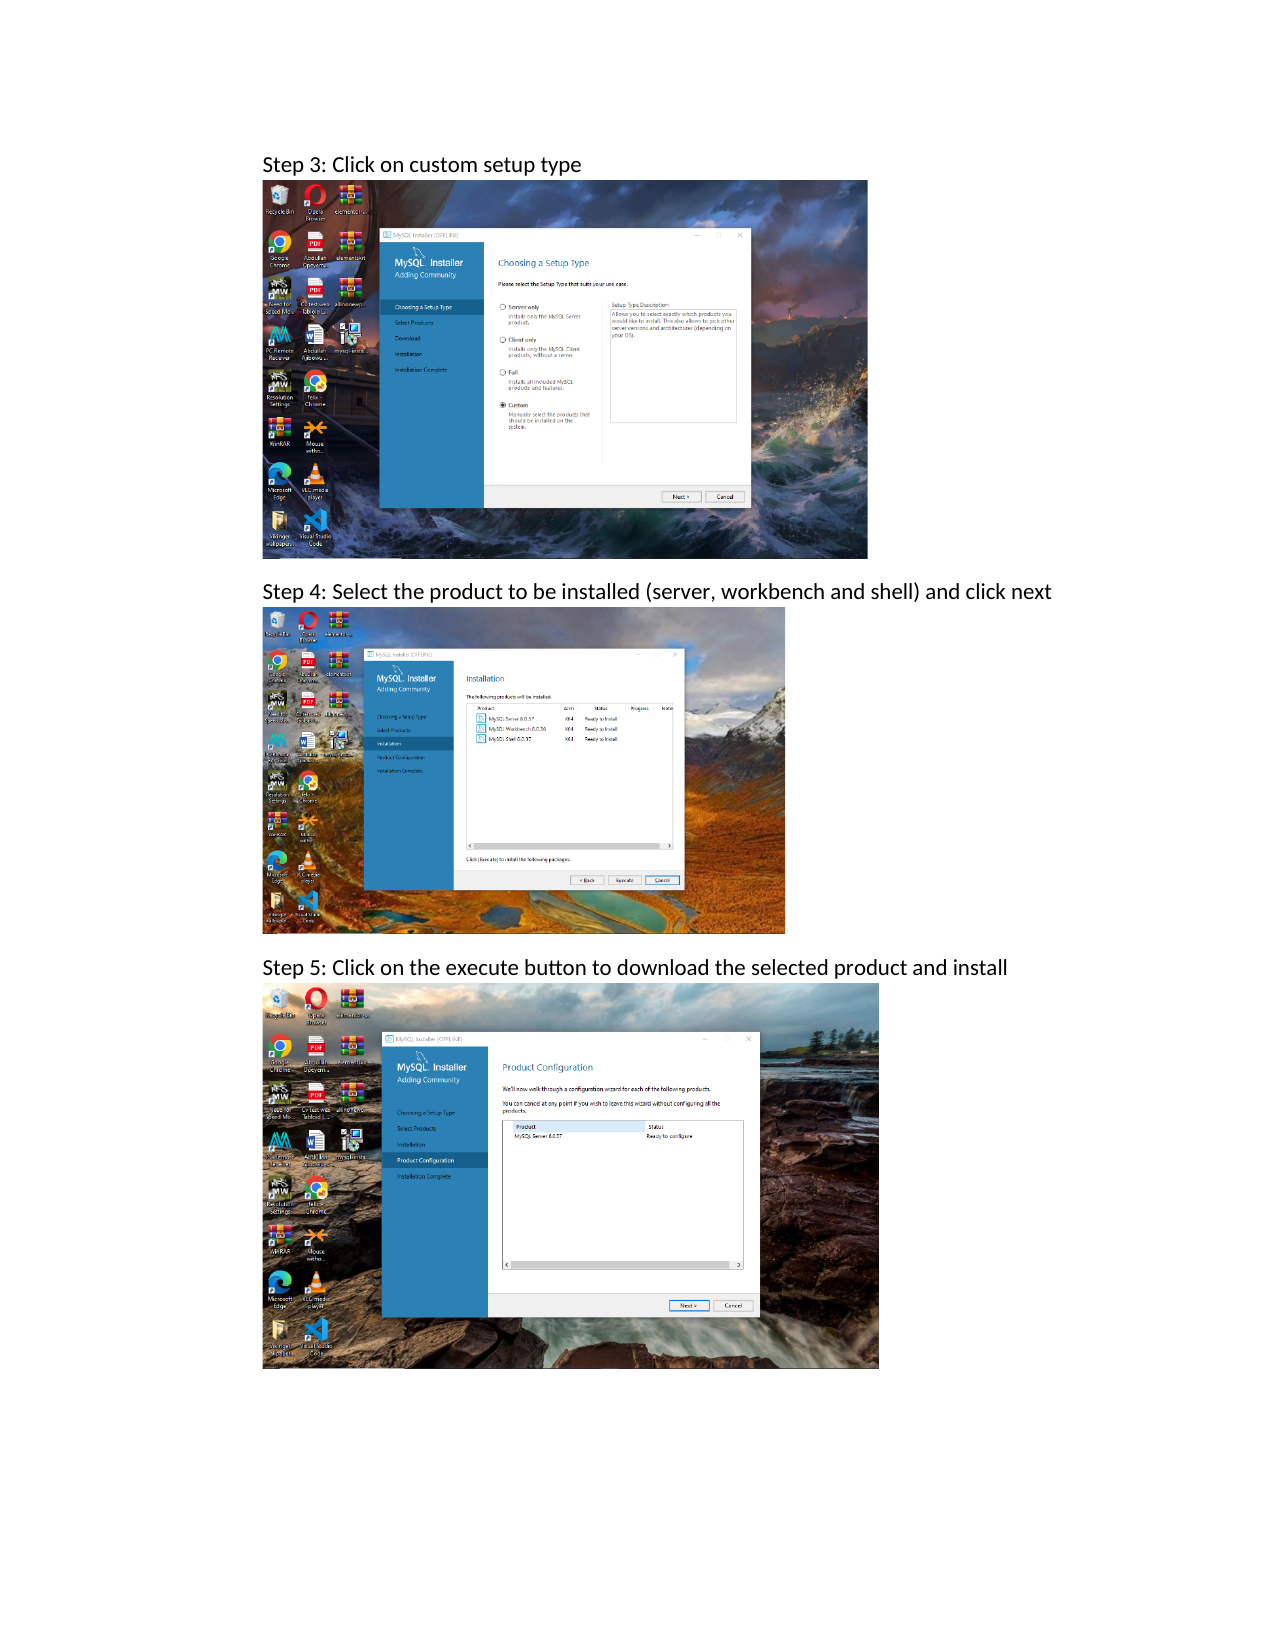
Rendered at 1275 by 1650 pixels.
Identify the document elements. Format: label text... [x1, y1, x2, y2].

picture [262, 983, 879, 1369]
picture [262, 607, 786, 934]
picture [262, 180, 868, 559]
